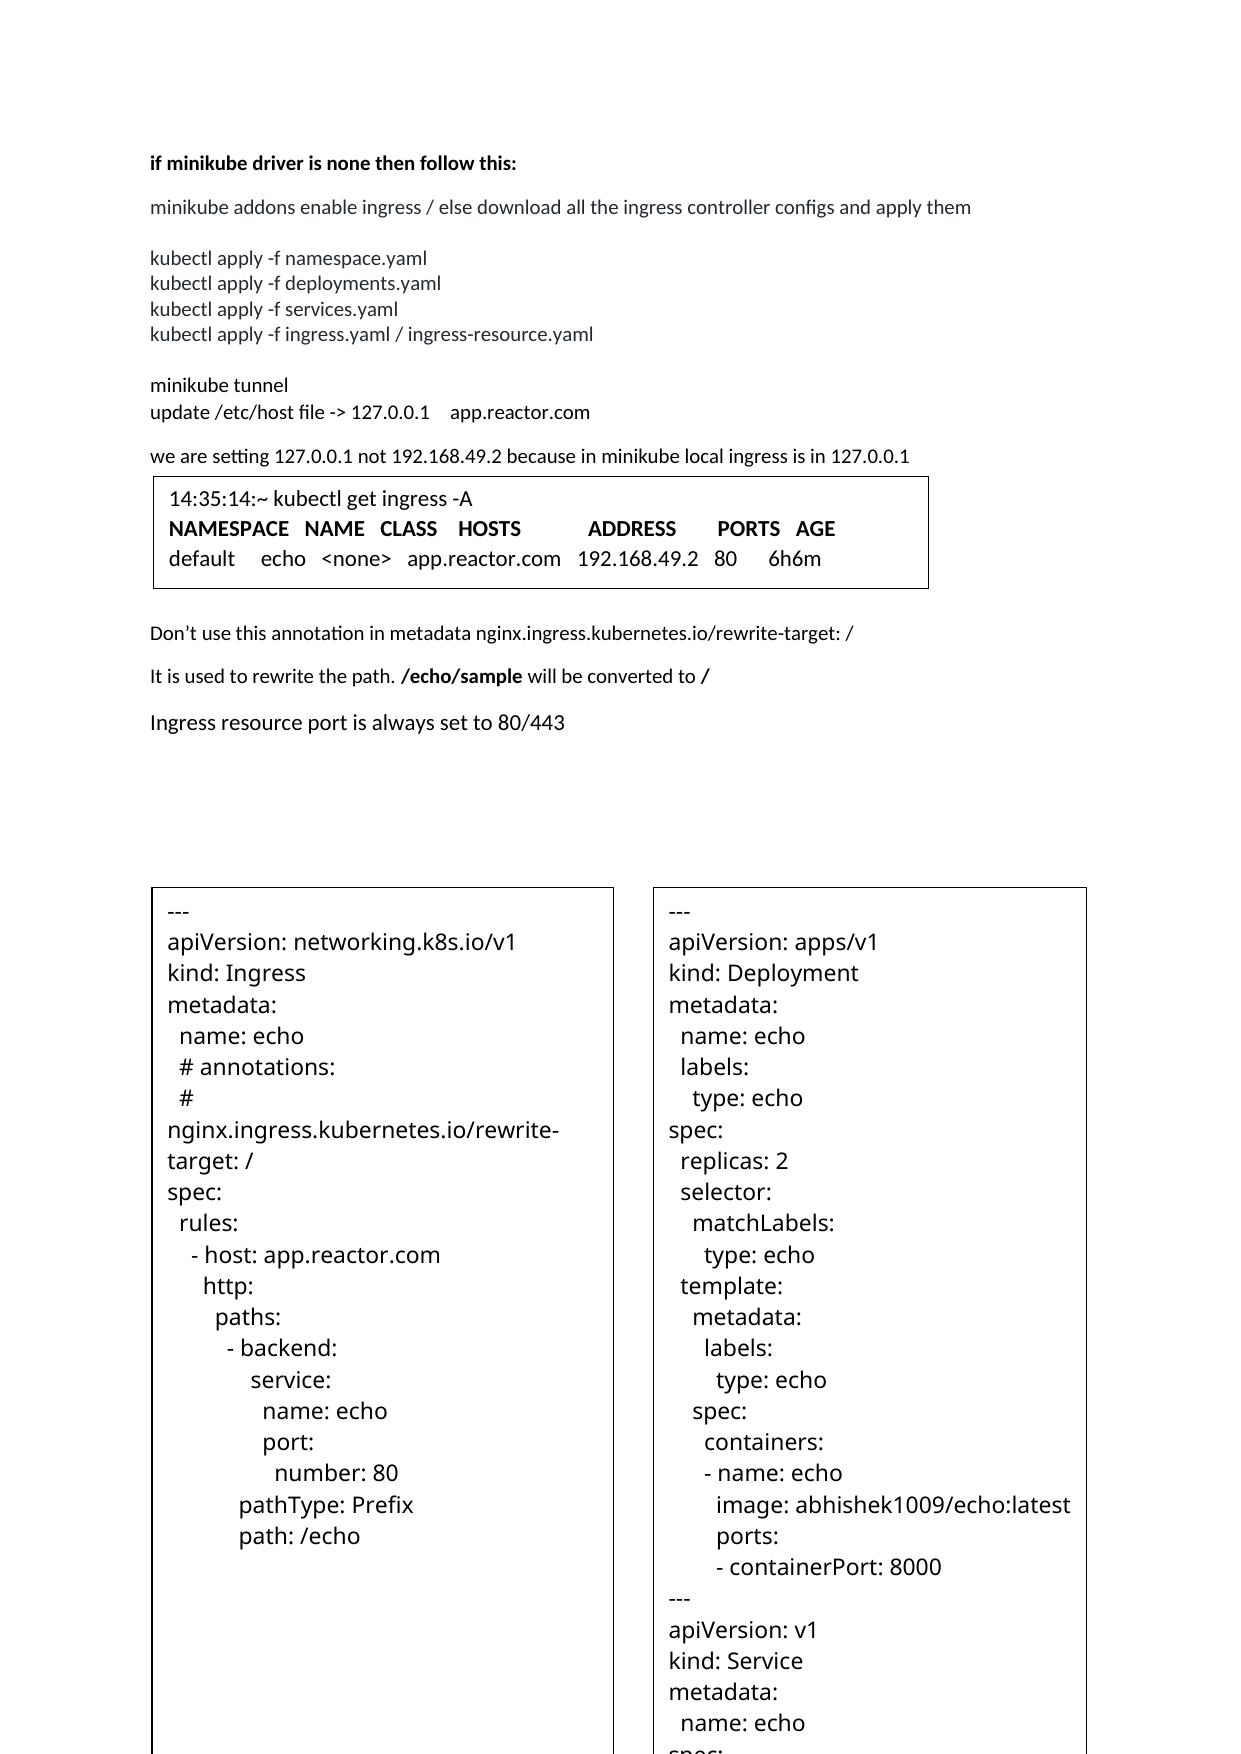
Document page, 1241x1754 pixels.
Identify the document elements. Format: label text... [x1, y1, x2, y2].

text if minikube driver is none then follow this: [150, 150, 1090, 175]
text kubectl apply -f deployments.yaml [150, 270, 1090, 296]
text kubectl apply -f namespace.yaml [150, 245, 1090, 270]
text minikube tunnel update /etc/host file -> 127.0.0.1 app.reactor.com [150, 372, 1090, 425]
text kubectl apply -f services.yaml [150, 296, 1090, 321]
text Ingress resource port is always set to 80/443 [150, 708, 1090, 736]
text It is used to rewrite the path. /echo/sample will be converted to / [150, 664, 1090, 689]
text Don’t use this annotation in metadata nginx.ingress.kubernetes.io/rewrite-target: / [150, 620, 1090, 645]
text kubectl apply -f ingress.yaml / ingress-resource.yaml [150, 321, 1090, 347]
text minikube addons enable ingress / else download all the ingress controller configs and apply them [150, 194, 1090, 219]
text we are setting 127.0.0.1 not 192.168.49.2 because in minikube local ingress is in 127.0.0.1 [150, 443, 1090, 469]
